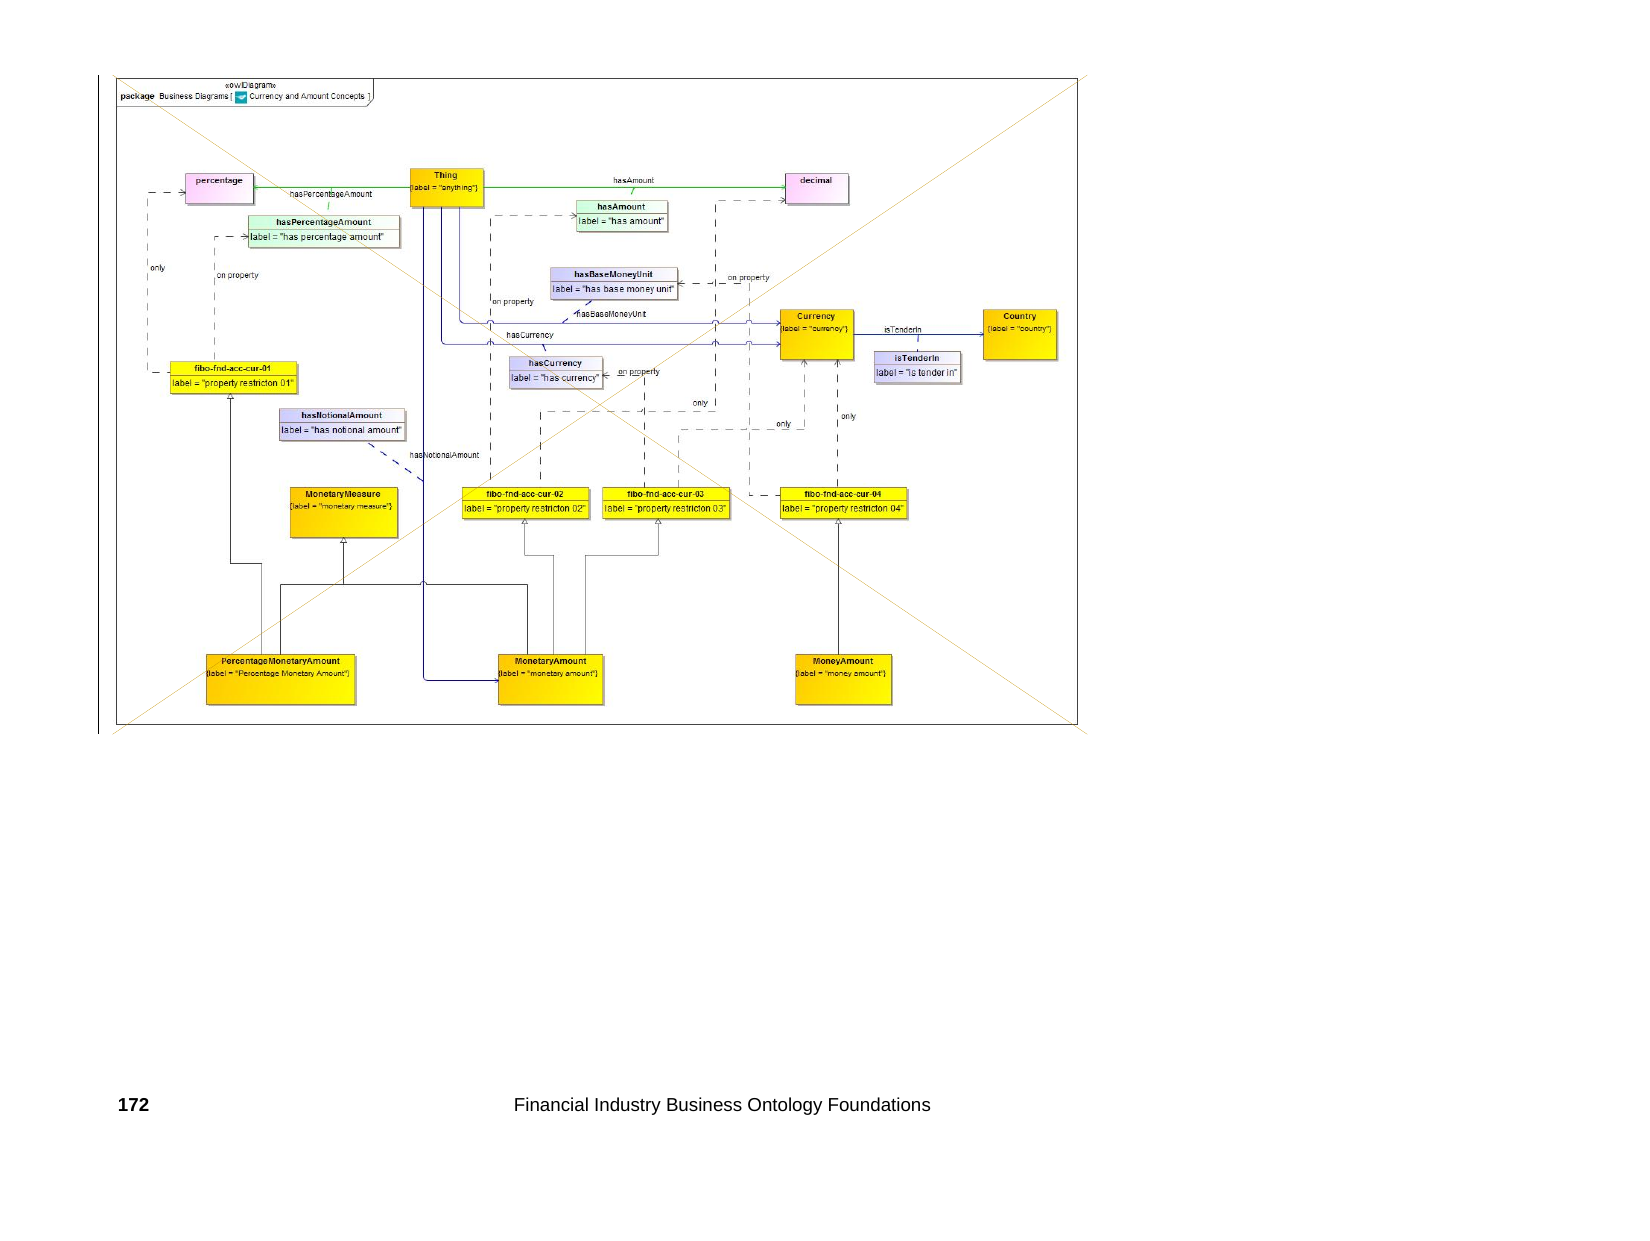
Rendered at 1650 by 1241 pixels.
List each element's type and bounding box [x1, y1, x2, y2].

picture [114, 406, 1086, 735]
picture [115, 75, 1085, 403]
picture [602, 76, 1088, 733]
picture [112, 76, 598, 733]
